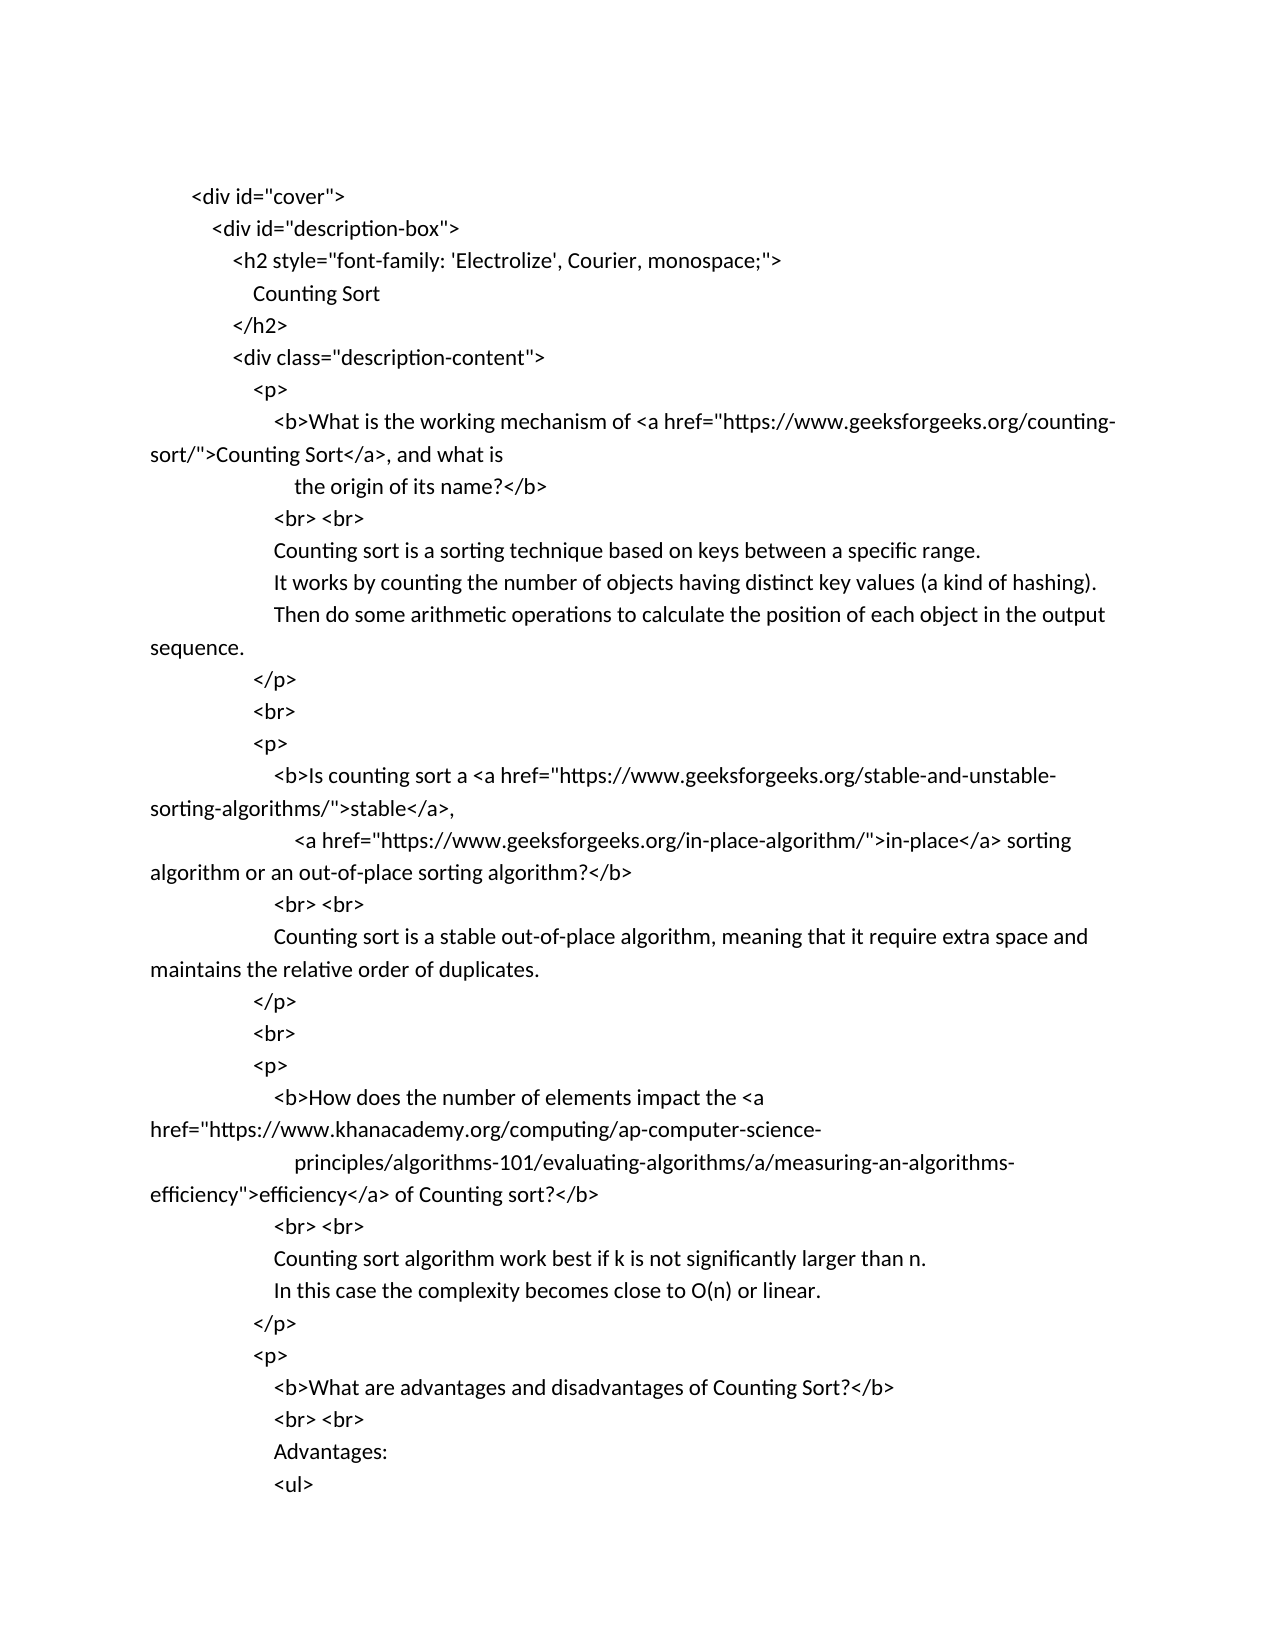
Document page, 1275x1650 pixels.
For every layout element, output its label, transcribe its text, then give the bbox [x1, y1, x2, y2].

text <div id="description-box"> [150, 214, 1125, 242]
text the origin of its name?</b> [150, 472, 1125, 500]
text <div class="description-content"> [150, 343, 1125, 371]
text <p> [150, 1341, 1125, 1369]
text <p> [150, 375, 1125, 403]
text </p> [150, 987, 1125, 1015]
text <h2 style="font-family: 'Electrolize', Courier, monospace;"> [150, 247, 1125, 274]
text <br> <br> [150, 890, 1125, 918]
text Advantages: [150, 1437, 1125, 1466]
text <b>How does the number of elements impact the <a href="https://www.khanacademy.org/computing/ap-computer-science- [150, 1083, 1125, 1144]
text </p> [150, 665, 1125, 693]
text <br> [150, 1019, 1125, 1047]
text Counting sort algorithm work best if k is not significantly larger than n. [150, 1244, 1125, 1272]
text <b>What is the working mechanism of <a href="https://www.geeksforgeeks.org/counting-sort/">Counting Sort</a>, and what is [150, 407, 1125, 468]
text <br> <br> [150, 1405, 1125, 1433]
text <p> [150, 729, 1125, 757]
text <div id="cover"> [150, 182, 1125, 210]
text <b>What are advantages and disadvantages of Counting Sort?</b> [150, 1373, 1125, 1401]
text <br> [150, 697, 1125, 725]
text principles/algorithms-101/evaluating-algorithms/a/measuring-an-algorithms-efficiency">efficiency</a> of Counting sort?</b> [150, 1148, 1125, 1208]
text Counting sort is a stable out-of-place algorithm, meaning that it require extra space and maintains the relative order of duplicates. [150, 922, 1125, 983]
text <br> <br> [150, 504, 1125, 532]
text <ul> [150, 1470, 1125, 1498]
text It works by counting the number of objects having distinct key values (a kind of hashing). [150, 568, 1125, 596]
text Counting sort is a sorting technique based on keys between a specific range. [150, 536, 1125, 564]
text In this case the complexity becomes close to O(n) or linear. [150, 1277, 1125, 1304]
text <a href="https://www.geeksforgeeks.org/in-place-algorithm/">in-place</a> sorting algorithm or an out-of-place sorting algorithm?</b> [150, 826, 1125, 886]
text </h2> [150, 311, 1125, 339]
text Counting Sort [150, 279, 1125, 307]
text <b>Is counting sort a <a href="https://www.geeksforgeeks.org/stable-and-unstable-sorting-algorithms/">stable</a>, [150, 762, 1125, 822]
text <br> <br> [150, 1212, 1125, 1240]
text Then do some arithmetic operations to calculate the position of each object in the output sequence. [150, 601, 1125, 661]
text <p> [150, 1051, 1125, 1079]
text </p> [150, 1309, 1125, 1337]
